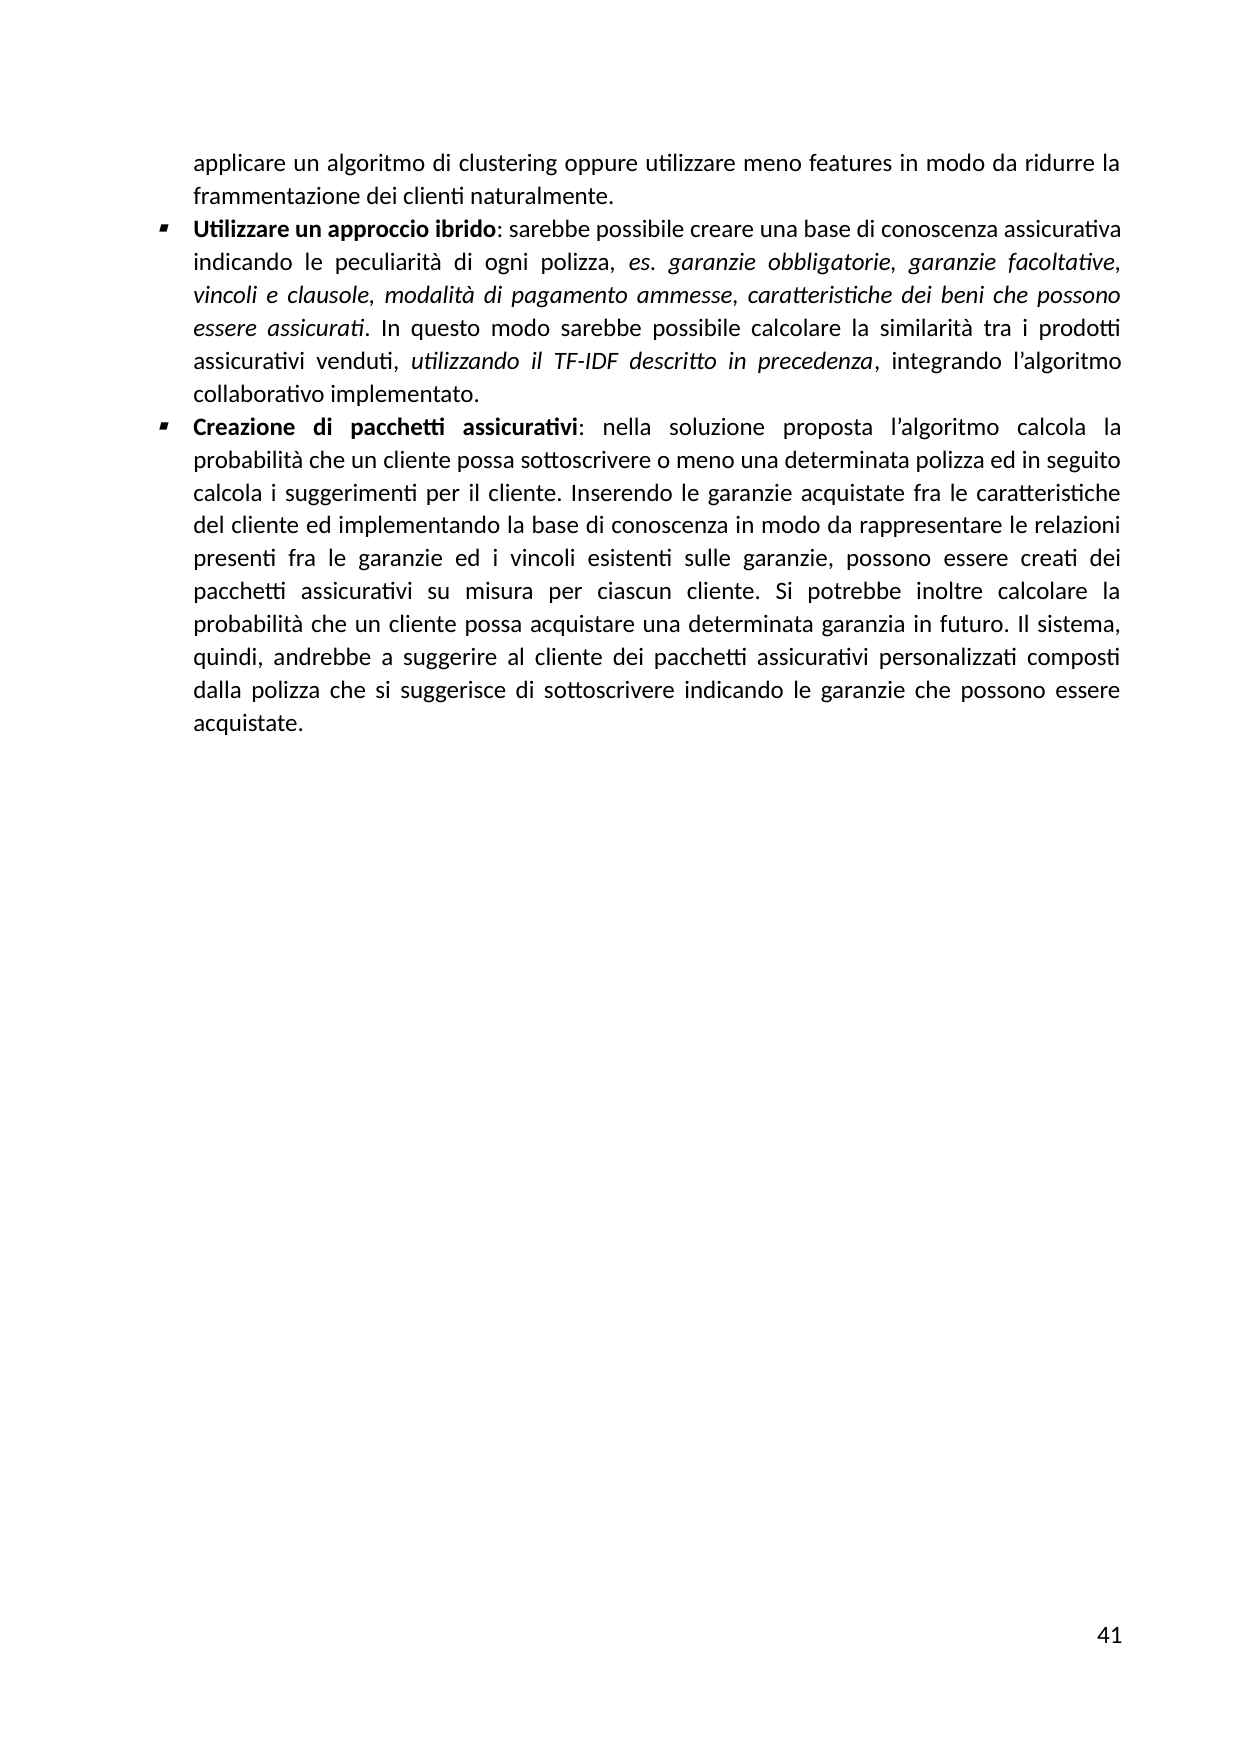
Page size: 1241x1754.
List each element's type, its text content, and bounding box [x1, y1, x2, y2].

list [156, 148, 1122, 211]
list Creazione di pacchetti assicurativi: nella soluzione proposta l’algoritmo calcola la probabilità che un cliente possa sottoscrivere o meno una determinata polizza ed in seguito calcola i suggerimenti per il cliente. Inserendo le garanzie acquistate fra le caratteristiche del cliente ed implementando la base di conoscenza in modo da rappresentare le relazioni presenti fra le garanzie ed i vincoli esistenti sulle garanzie, possono essere creati dei pacchetti assicurativi su misura per ciascun cliente. Si potrebbe inoltre calcolare la probabilità che un cliente possa acquistare una determinata garanzia in futuro. Il sistema, quindi, andrebbe a suggerire al cliente dei pacchetti assicurativi personalizzati composti dalla polizza che si suggerisce di sottoscrivere indicando le garanzie che possono essere acquistate. [156, 411, 1122, 738]
list Utilizzare un approccio ibrido: sarebbe possibile creare una base di conoscenza assicurativa indicando le peculiarità di ogni polizza, es. garanzie obbligatorie, garanzie facoltative, vincoli e clausole, modalità di pagamento ammesse, caratteristiche dei beni che possono essere assicurati. In questo modo sarebbe possibile calcolare la similarità tra i prodotti assicurativi venduti, utilizzando il TF-IDF descritto in precedenza, integrando l’algoritmo collaborativo implementato. [156, 213, 1122, 408]
